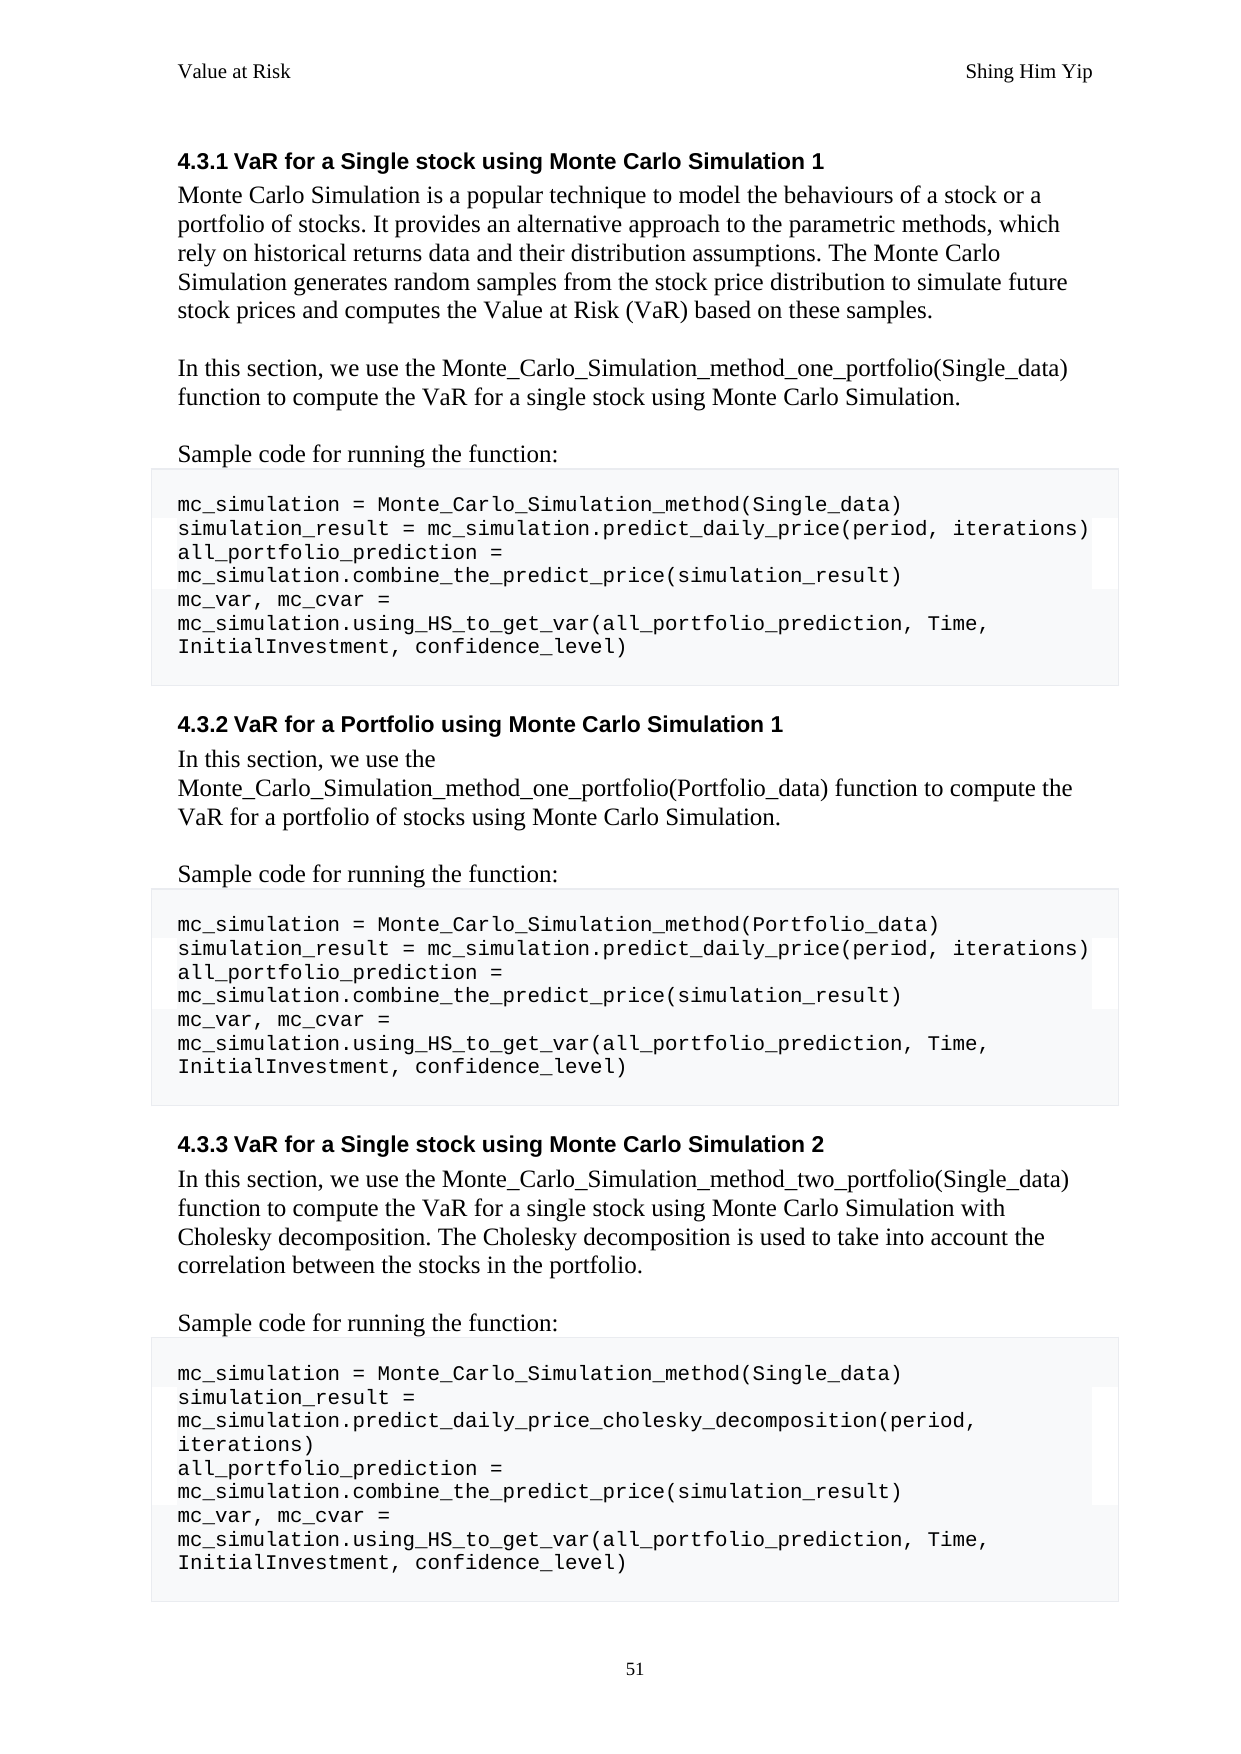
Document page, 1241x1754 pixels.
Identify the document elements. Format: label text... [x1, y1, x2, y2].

text all_portfolio_prediction = mc_simulation.combine_the_predict_price(simulation_result) [177, 962, 1092, 982]
text Sample code for running the function: [177, 859, 1092, 888]
text simulation_result = mc_simulation.predict_daily_price(period, iterations) [177, 938, 1092, 962]
text simulation_result = mc_simulation.predict_daily_price_cholesky_decomposition(period, iterations) [177, 1387, 1092, 1458]
text Monte Carlo Simulation is a popular technique to model the behaviours of a stock or a portfolio of stocks. It provides an alternative approach to the parametric methods, which rely on historical returns data and their distribution assumptions. The Monte Carlo Simulation generates random samples from the stock price distribution to simulate future stock prices and computes the Value at Risk (VaR) based on these samples. [177, 180, 1092, 324]
text Sample code for running the function: [177, 439, 1092, 468]
text simulation_result = mc_simulation.predict_daily_price(period, iterations) [177, 518, 1092, 542]
text mc_var, mc_cvar = mc_simulation.using_HS_to_get_var(all_portfolio_prediction, Time, InitialInvestment, confidence_level) [152, 562, 1118, 685]
subtitle VaR for a Single stock using Monte Carlo Simulation 1 [177, 148, 1092, 174]
subtitle VaR for a Single stock using Monte Carlo Simulation 2 [177, 1131, 1092, 1158]
subtitle VaR for a Portfolio using Monte Carlo Simulation 1 [177, 711, 1092, 738]
text In this section, we use the Monte_Carlo_Simulation_method_one_portfolio(Single_data) function to compute the VaR for a single stock using Monte Carlo Simulation. [177, 353, 1092, 410]
text Sample code for running the function: [177, 1308, 1092, 1337]
text mc_var, mc_cvar = mc_simulation.using_HS_to_get_var(all_portfolio_prediction, Time, InitialInvestment, confidence_level) [152, 1478, 1118, 1601]
text all_portfolio_prediction = mc_simulation.combine_the_predict_price(simulation_result) [177, 542, 1092, 562]
text In this section, we use the Monte_Carlo_Simulation_method_one_portfolio(Portfolio_data) function to compute the VaR for a portfolio of stocks using Monte Carlo Simulation. [177, 744, 1092, 830]
text In this section, we use the Monte_Carlo_Simulation_method_two_portfolio(Single_data) function to compute the VaR for a single stock using Monte Carlo Simulation with Cholesky decomposition. The Cholesky decomposition is used to take into account the correlation between the stocks in the portfolio. [177, 1164, 1092, 1279]
text mc_var, mc_cvar = mc_simulation.using_HS_to_get_var(all_portfolio_prediction, Time, InitialInvestment, confidence_level) [152, 982, 1118, 1105]
text all_portfolio_prediction = mc_simulation.combine_the_predict_price(simulation_result) [177, 1458, 1092, 1478]
text mc_simulation = Monte_Carlo_Simulation_method(Single_data) [152, 1338, 1118, 1387]
text mc_simulation = Monte_Carlo_Simulation_method(Single_data) [152, 470, 1118, 518]
text mc_simulation = Monte_Carlo_Simulation_method(Portfolio_data) [152, 890, 1118, 938]
